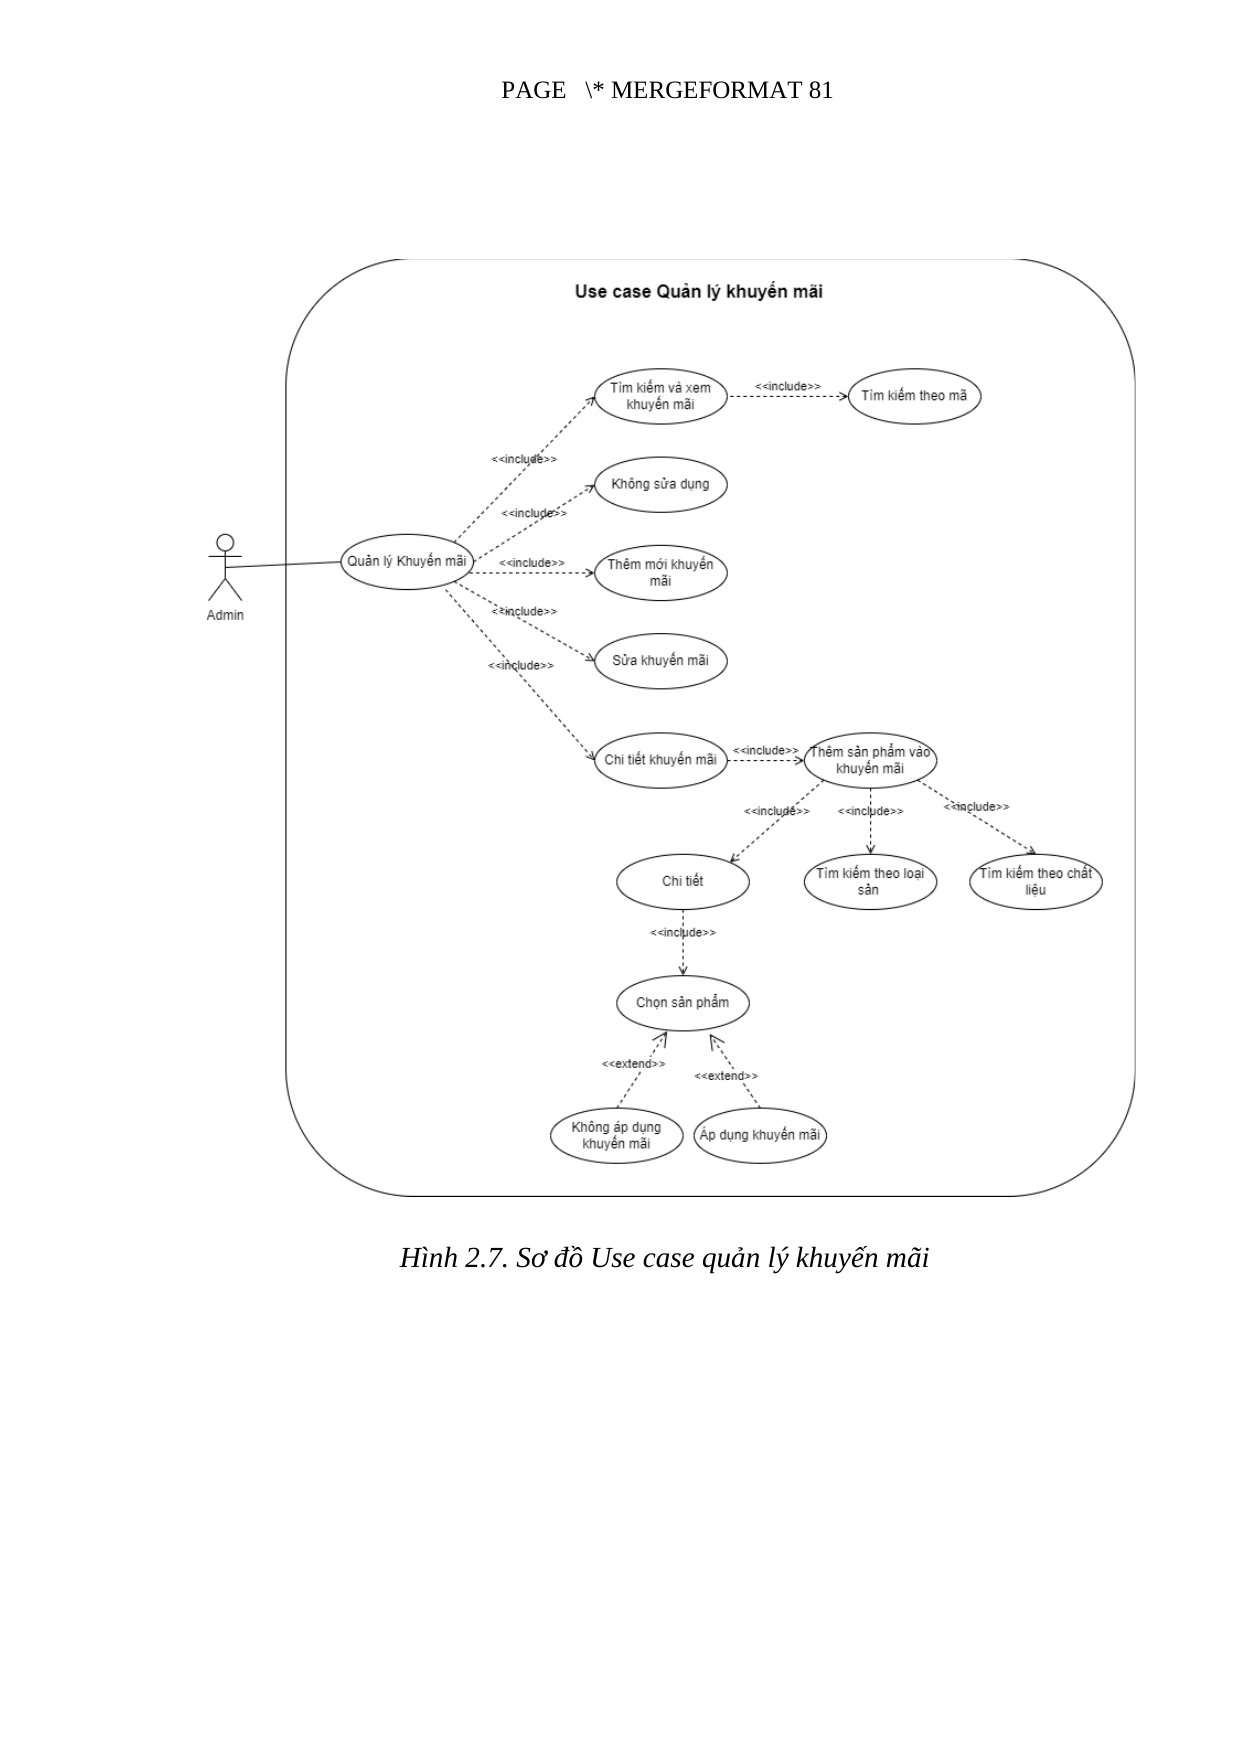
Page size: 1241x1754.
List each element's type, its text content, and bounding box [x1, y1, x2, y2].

picture [206, 259, 1136, 1197]
subtitle Hình 2.7. Sơ đồ Use case quản lý khuyến mãi [207, 1241, 1122, 1274]
